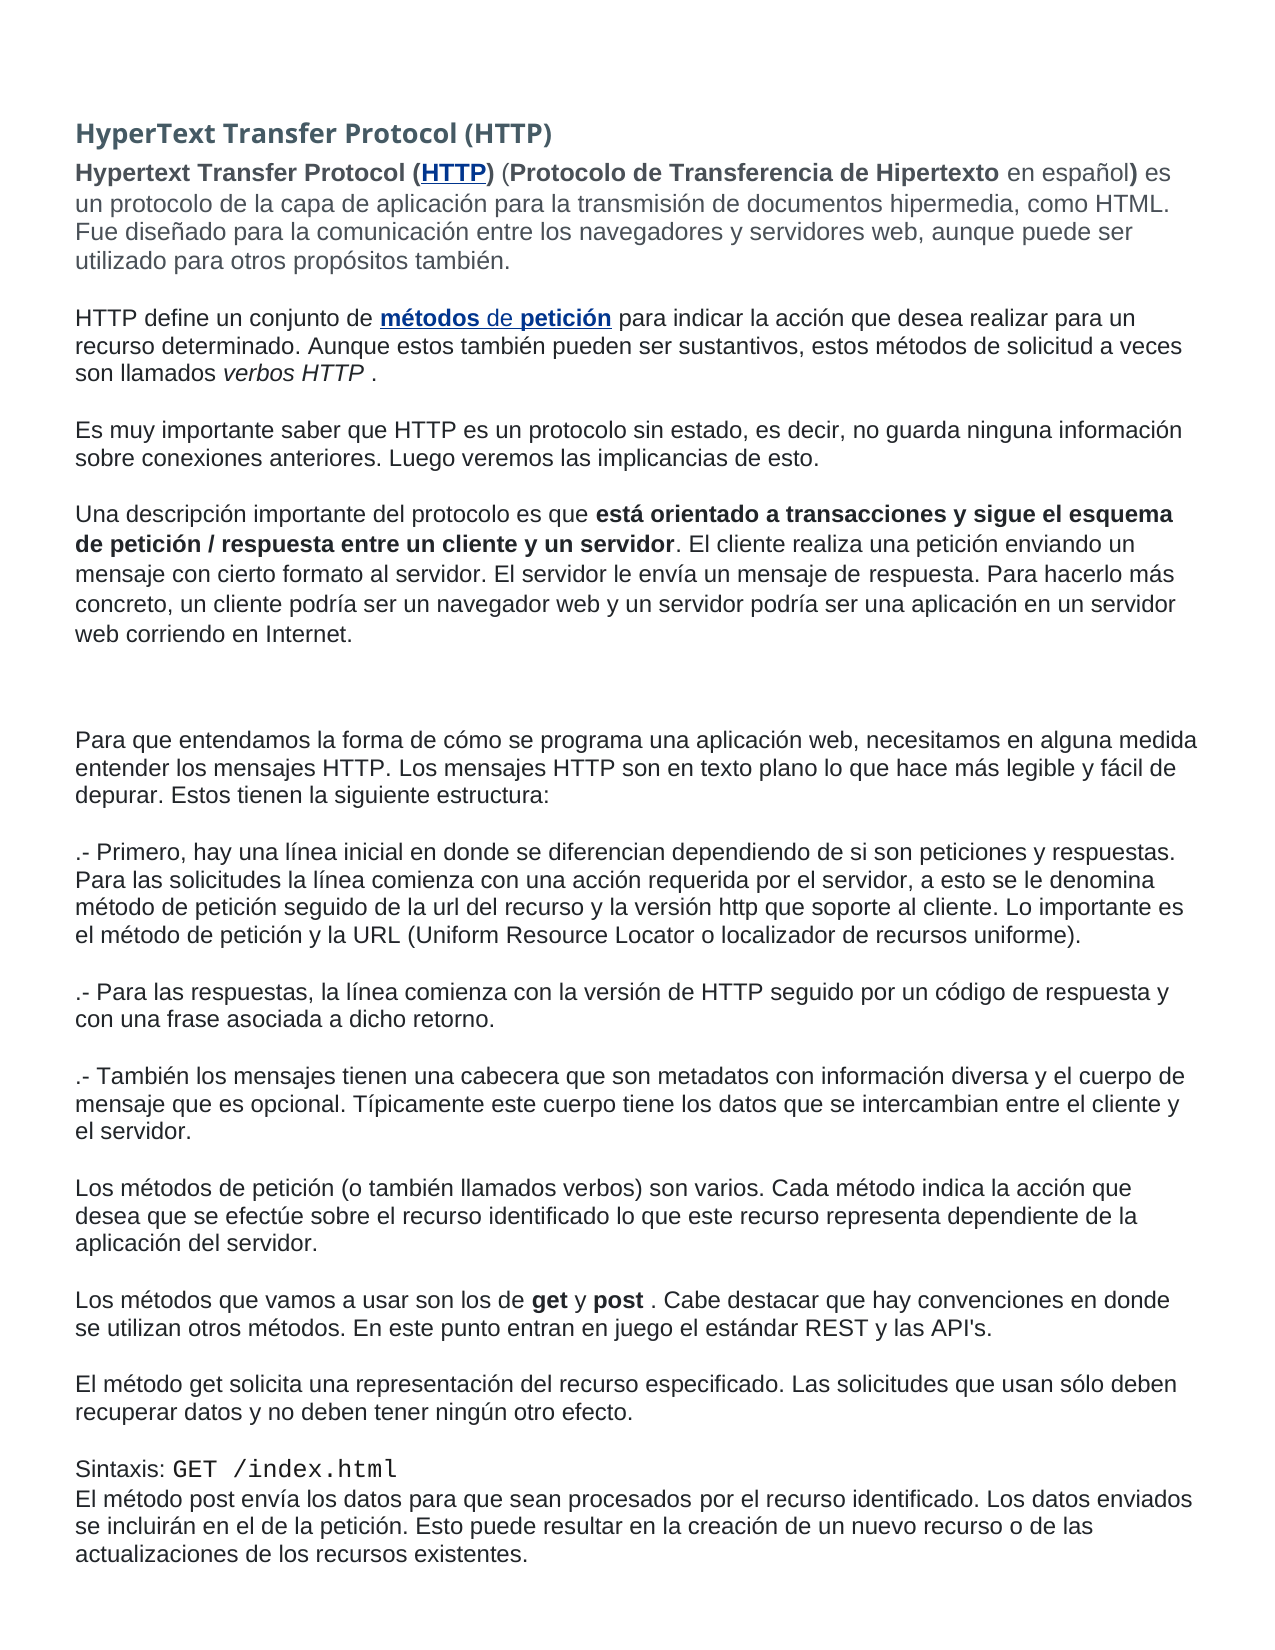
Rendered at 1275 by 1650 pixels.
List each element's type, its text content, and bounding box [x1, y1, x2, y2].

text .- Primero, hay una línea inicial en donde se diferencian dependiendo de si son peticiones y respuestas. Para las solicitudes la línea comienza con una acción requerida por el servidor, a esto se le denomina método de petición seguido de la url del recurso y la versión http que soporte al cliente. Lo importante es el método de petición y la URL (Uniform Resource Locator o localizador de recursos uniforme). [75, 838, 1200, 948]
text El método get solicita una representación del recurso especificado. Las solicitudes que usan sólo deben recuperar datos y no deben tener ningún otro efecto. [75, 1370, 1200, 1426]
text HTTP define un conjunto de métodos de petición para indicar la acción que desea realizar para un recurso determinado. Aunque estos también pueden ser sustantivos, estos métodos de solicitud a veces son llamados verbos HTTP . [75, 304, 1200, 387]
text Es muy importante saber que HTTP es un protocolo sin estado, es decir, no guarda ninguna información sobre conexiones anteriores. Luego veremos las implicancias de esto. [75, 416, 1200, 471]
text Sintaxis: GET /index.html [75, 1455, 1200, 1485]
subtitle HyperText Transfer Protocol (HTTP) [75, 75, 1200, 152]
text Los métodos que vamos a usar son los de get y post . Cabe destacar que hay convenciones en donde se utilizan otros métodos. En este punto entran en juego el estándar REST y las API's. [75, 1286, 1200, 1341]
text El método post envía los datos para que sean procesados ​​por el recurso identificado. Los datos enviados se incluirán en el de la petición. Esto puede resultar en la creación de un nuevo recurso o de las actualizaciones de los recursos existentes. [75, 1485, 1200, 1567]
text Para que entendamos la forma de cómo se programa una aplicación web, necesitamos en alguna medida entender los mensajes HTTP. Los mensajes HTTP son en texto plano lo que hace más legible y fácil de depurar. Estos tienen la siguiente estructura: [75, 726, 1200, 809]
text .- También los mensajes tienen una cabecera que son metadatos con información diversa y el cuerpo de mensaje que es opcional. Típicamente este cuerpo tiene los datos que se intercambian entre el cliente y el servidor. [75, 1062, 1200, 1145]
text Una descripción importante del protocolo es que está orientado a transacciones y sigue el esquema de petición / respuesta entre un cliente y un servidor. El cliente realiza una petición enviando un mensaje con cierto formato al servidor. El servidor le envía un mensaje de respuesta. Para hacerlo más concreto, un cliente podría ser un navegador web y un servidor podría ser una aplicación en un servidor web corriendo en Internet. [75, 500, 1200, 707]
text Los métodos de petición (o también llamados verbos) son varios. Cada método indica la acción que desea que se efectúe sobre el recurso identificado lo que este recurso representa dependiente de la aplicación del servidor. [75, 1174, 1200, 1257]
text .- Para las respuestas, la línea comienza con la versión de HTTP seguido por un código de respuesta y con una frase asociada a dicho retorno. [75, 978, 1200, 1033]
subtitle Hypertext Transfer Protocol (HTTP) (Protocolo de Transferencia de Hipertexto en español) es un protocolo de la capa de aplicación para la transmisión de documentos hipermedia, como HTML. Fue diseñado para la comunicación entre los navegadores y servidores web, aunque puede ser utilizado para otros propósitos también. [75, 154, 1200, 275]
